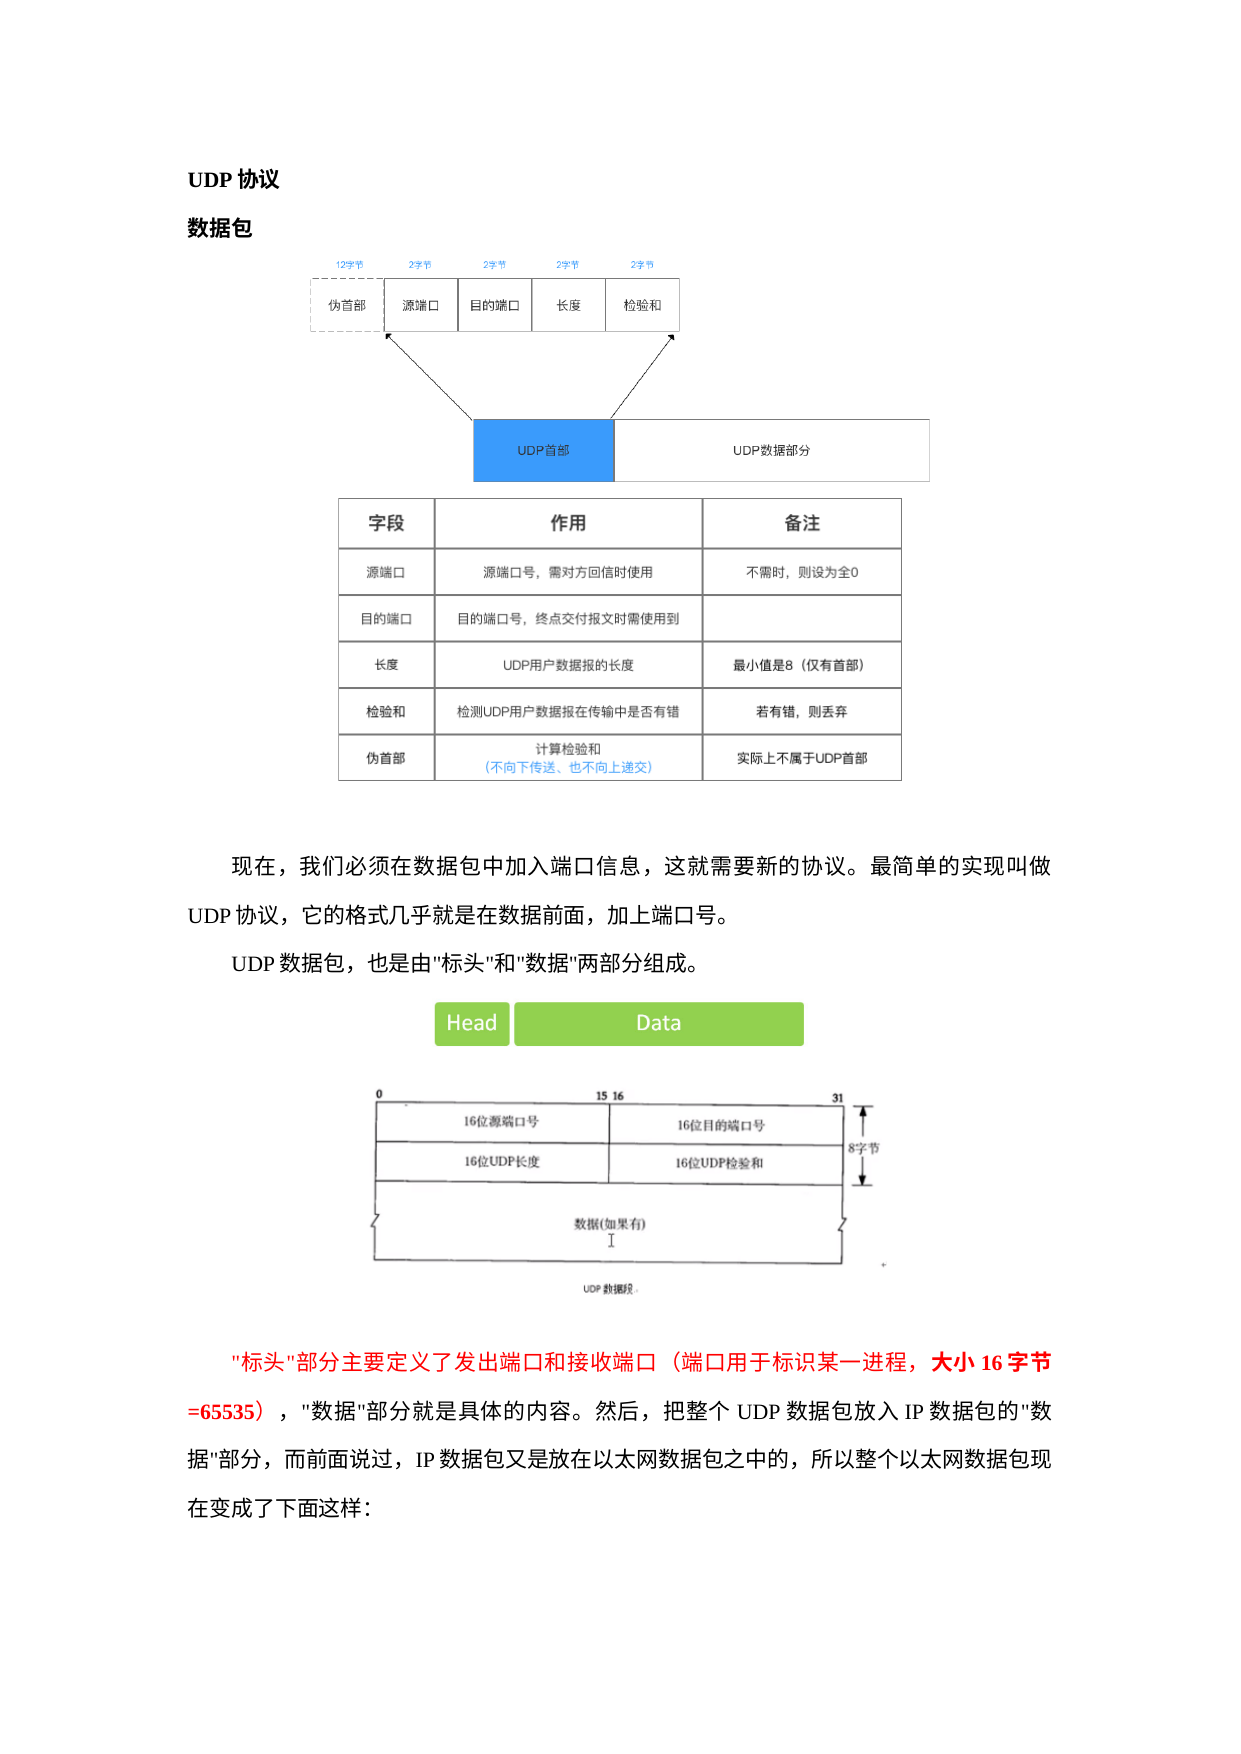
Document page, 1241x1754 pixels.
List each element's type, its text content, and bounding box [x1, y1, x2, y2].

subtitle UDP协议 [187, 162, 1053, 194]
picture [338, 498, 902, 781]
text UDP数据包，也是由"标头"和"数据"两部分组成。 [187, 946, 1053, 978]
picture [432, 994, 808, 1051]
picture [310, 258, 930, 482]
text "标头"部分主要定义了发出端口和接收端口（端口用于标识某一进程，大小16字节=65535），"数据"部分就是具体的内容。然后，把整个UDP数据包放入IP数据包的"数据"部分，而前面说过，IP数据包又是放在以太网数据包之中的，所以整个以太网数据包现在变成了下面这样： [187, 1344, 1053, 1523]
text 现在，我们必须在数据包中加入端口信息，这就需要新的协议。最简单的实现叫做UDP协议，它的格式几乎就是在数据前面，加上端口号。 [187, 849, 1053, 930]
picture [353, 1072, 887, 1303]
subtitle 数据包 [187, 210, 1053, 243]
